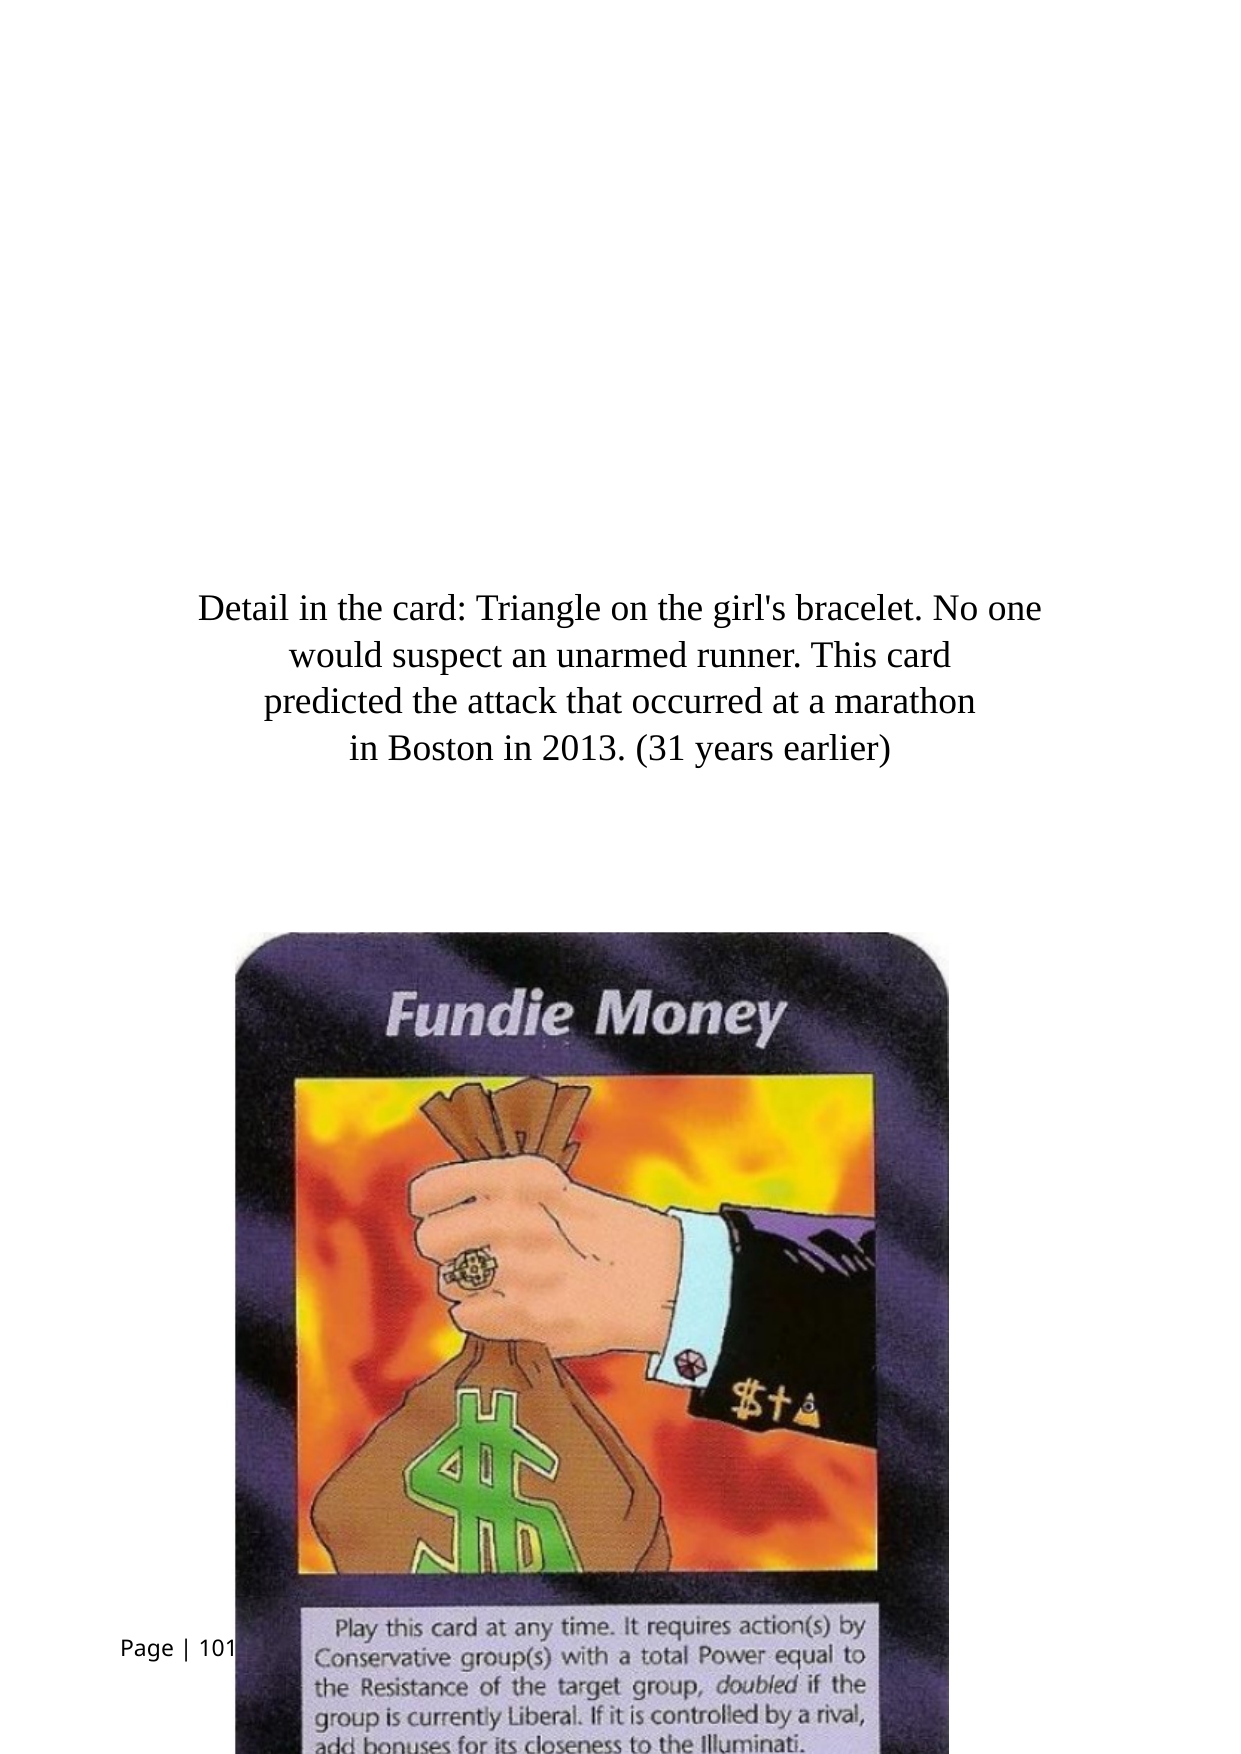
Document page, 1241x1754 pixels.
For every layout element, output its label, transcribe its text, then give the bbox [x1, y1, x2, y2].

text in Boston in 2013. (31 years earlier) [120, 725, 1120, 768]
text predicted the attack that occurred at a marathon [120, 679, 1120, 722]
text would suspect an unarmed runner. This card [120, 632, 1120, 675]
picture [231, 932, 949, 1754]
text Detail in the card: Triangle on the girl's bracelet. No one [120, 586, 1120, 629]
